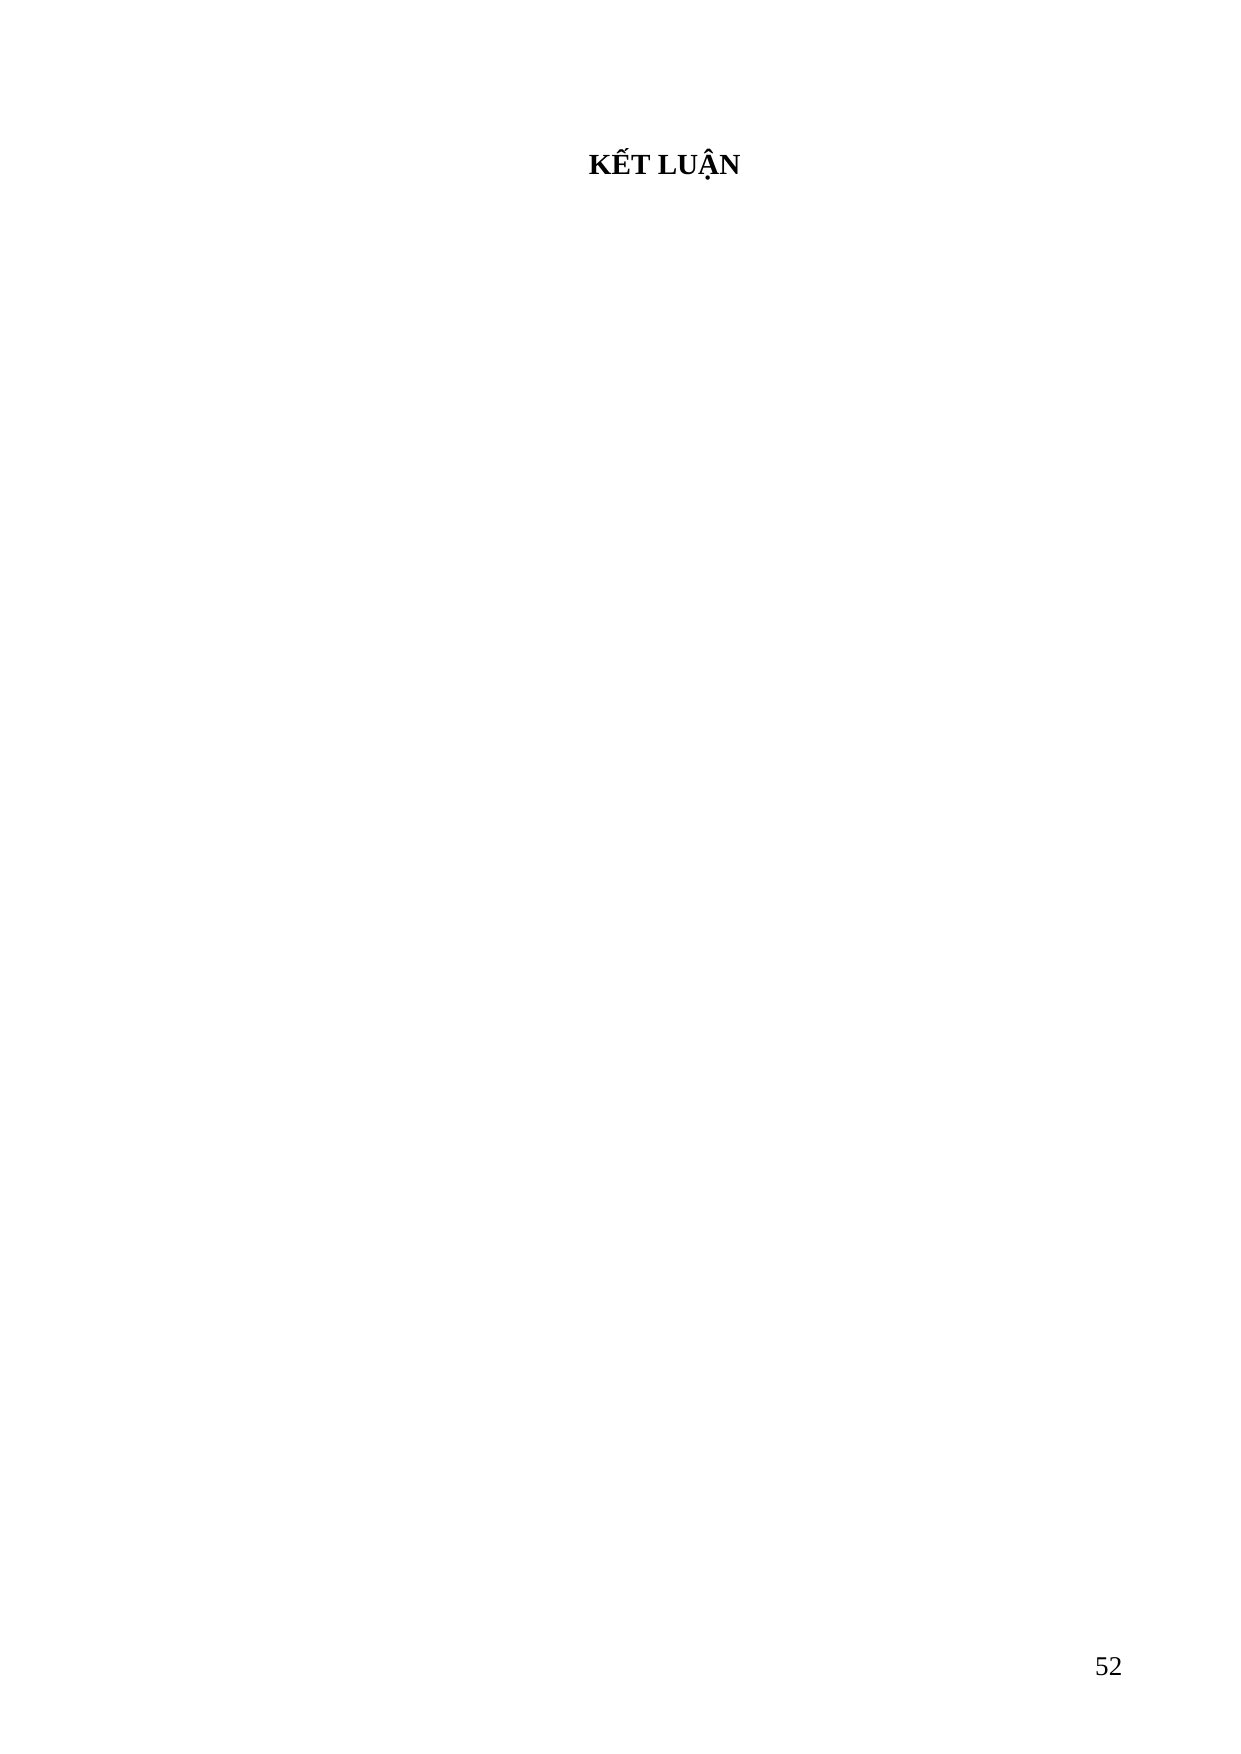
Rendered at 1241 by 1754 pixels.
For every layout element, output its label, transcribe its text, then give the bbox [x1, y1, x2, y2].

subtitle KẾT LUẬN [207, 147, 1122, 180]
